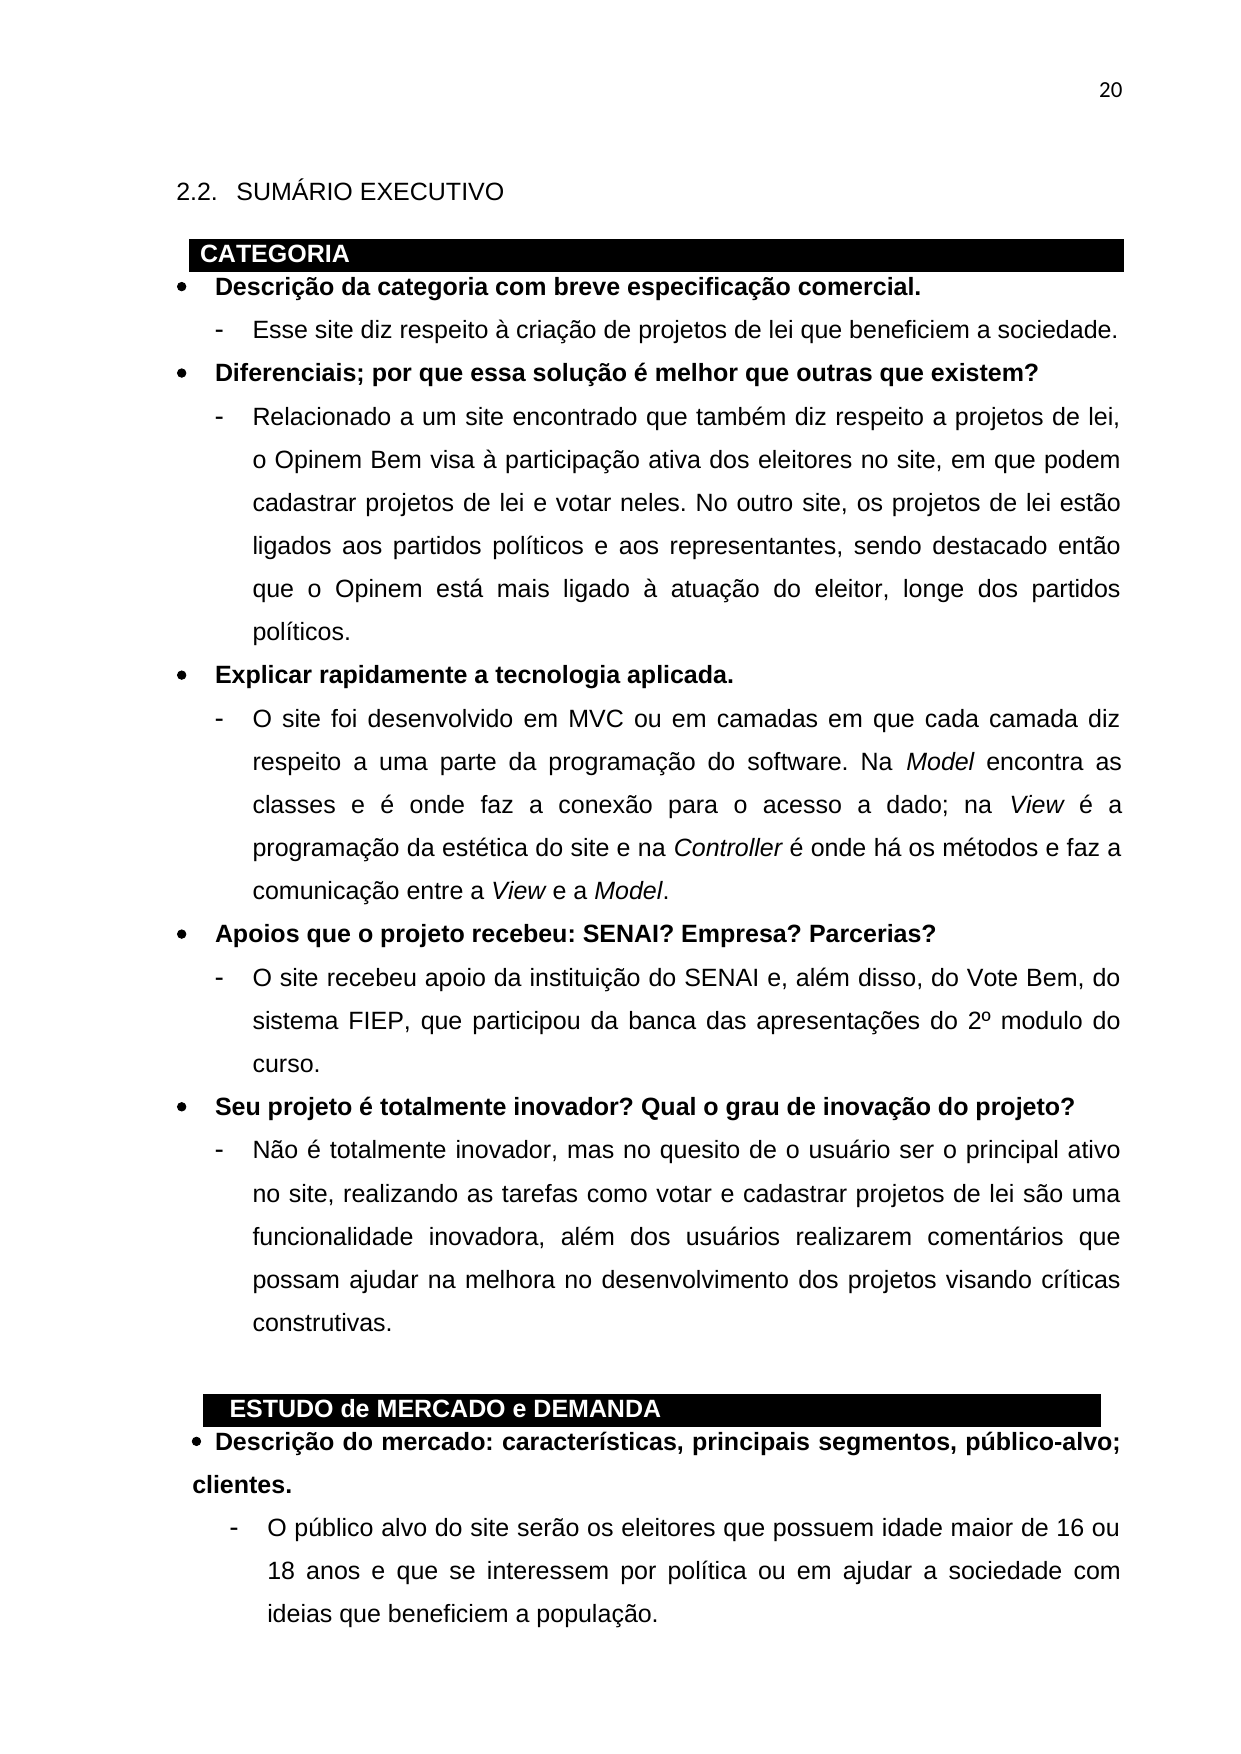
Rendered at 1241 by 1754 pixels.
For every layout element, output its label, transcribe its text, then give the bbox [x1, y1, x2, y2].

list Esse site diz respeito à criação de projetos de lei que beneficiem a sociedade. [215, 315, 1122, 344]
table_header ESTUDO de MERCADO e DEMANDA [203, 1394, 1101, 1427]
list O site foi desenvolvido em MVC ou em camadas em que cada camada diz respeito a uma parte da programação do software. Na Model encontra as classes e é onde faz a conexão para o acesso a dado; na View é a programação da estética do site e na Controller é onde há os métodos e faz a comunicação entre a View e a Model. [215, 704, 1122, 905]
list Seu projeto é totalmente inovador? Qual o grau de inovação do projeto? [177, 1092, 1122, 1121]
list Explicar rapidamente a tecnologia aplicada. [177, 660, 1122, 689]
text SUMÁRIO EXECUTIVO [176, 177, 1122, 206]
list Descrição da categoria com breve especificação comercial. [177, 272, 1122, 301]
table_header CATEGORIA [189, 239, 1124, 272]
list Não é totalmente inovador, mas no quesito de o usuário ser o principal ativo no site, realizando as tarefas como votar e cadastrar projetos de lei são uma funcionalidade inovadora, além dos usuários realizarem comentários que possam ajudar na melhora no desenvolvimento dos projetos visando críticas construtivas. [215, 1135, 1122, 1337]
list Apoios que o projeto recebeu: SENAI? Empresa? Parcerias? [177, 919, 1122, 948]
list Relacionado a um site encontrado que também diz respeito a projetos de lei, o Opinem Bem visa à participação ativa dos eleitores no site, em que podem cadastrar projetos de lei e votar neles. No outro site, os projetos de lei estão ligados aos partidos políticos e aos representantes, sendo destacado então que o Opinem está mais ligado à atuação do eleitor, longe dos partidos políticos. [215, 402, 1122, 646]
list O público alvo do site serão os eleitores que possuem idade maior de 16 ou 18 anos e que se interessem por política ou em ajudar a sociedade com ideias que beneficiem a população. [229, 1513, 1122, 1628]
list O site recebeu apoio da instituição do SENAI e, além disso, do Vote Bem, do sistema FIEP, que participou da banca das apresentações do 2º modulo do curso. [215, 963, 1122, 1078]
list Diferenciais; por que essa solução é melhor que outras que existem? [177, 358, 1122, 387]
list Descrição do mercado: características, principais segmentos, público-alvo; clientes. [192, 1427, 1122, 1499]
